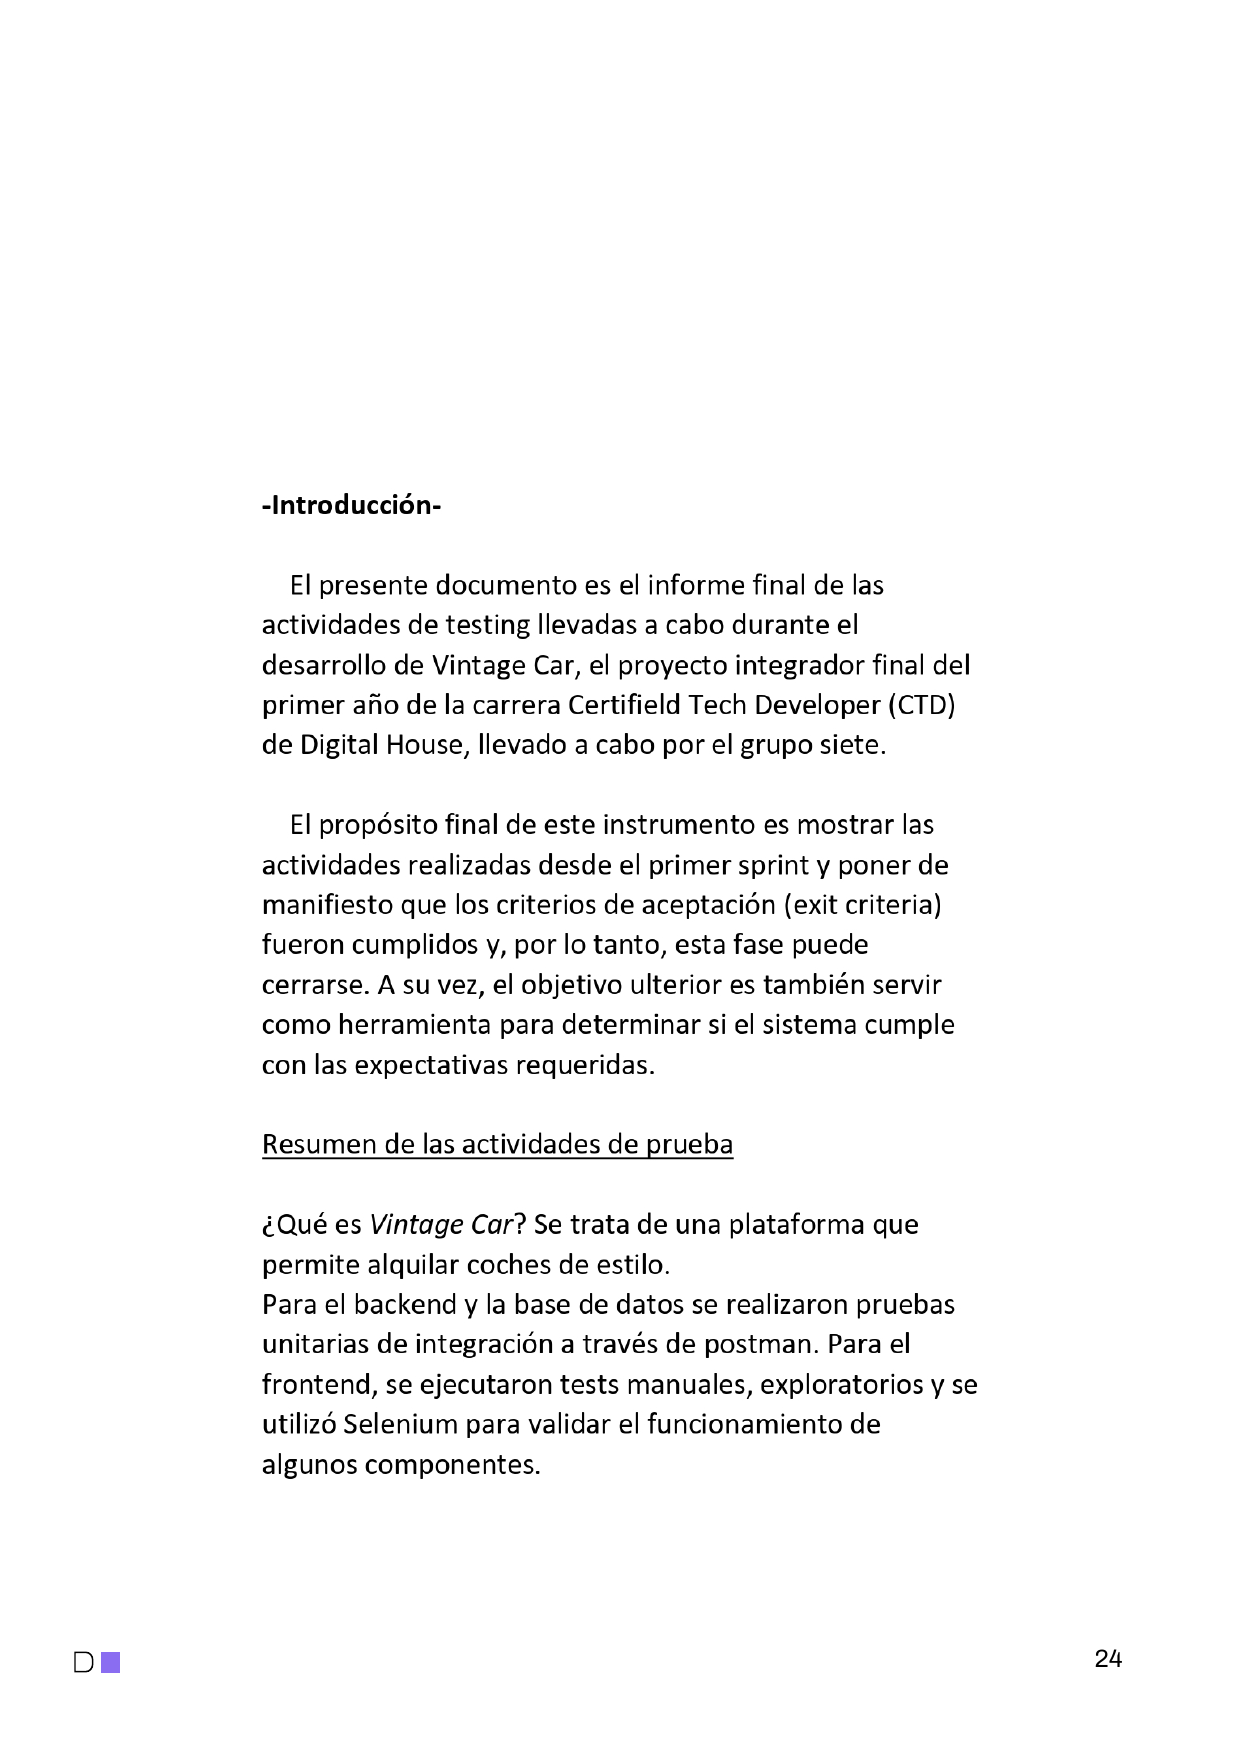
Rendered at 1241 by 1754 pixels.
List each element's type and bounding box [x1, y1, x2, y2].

picture [118, 281, 1123, 1604]
